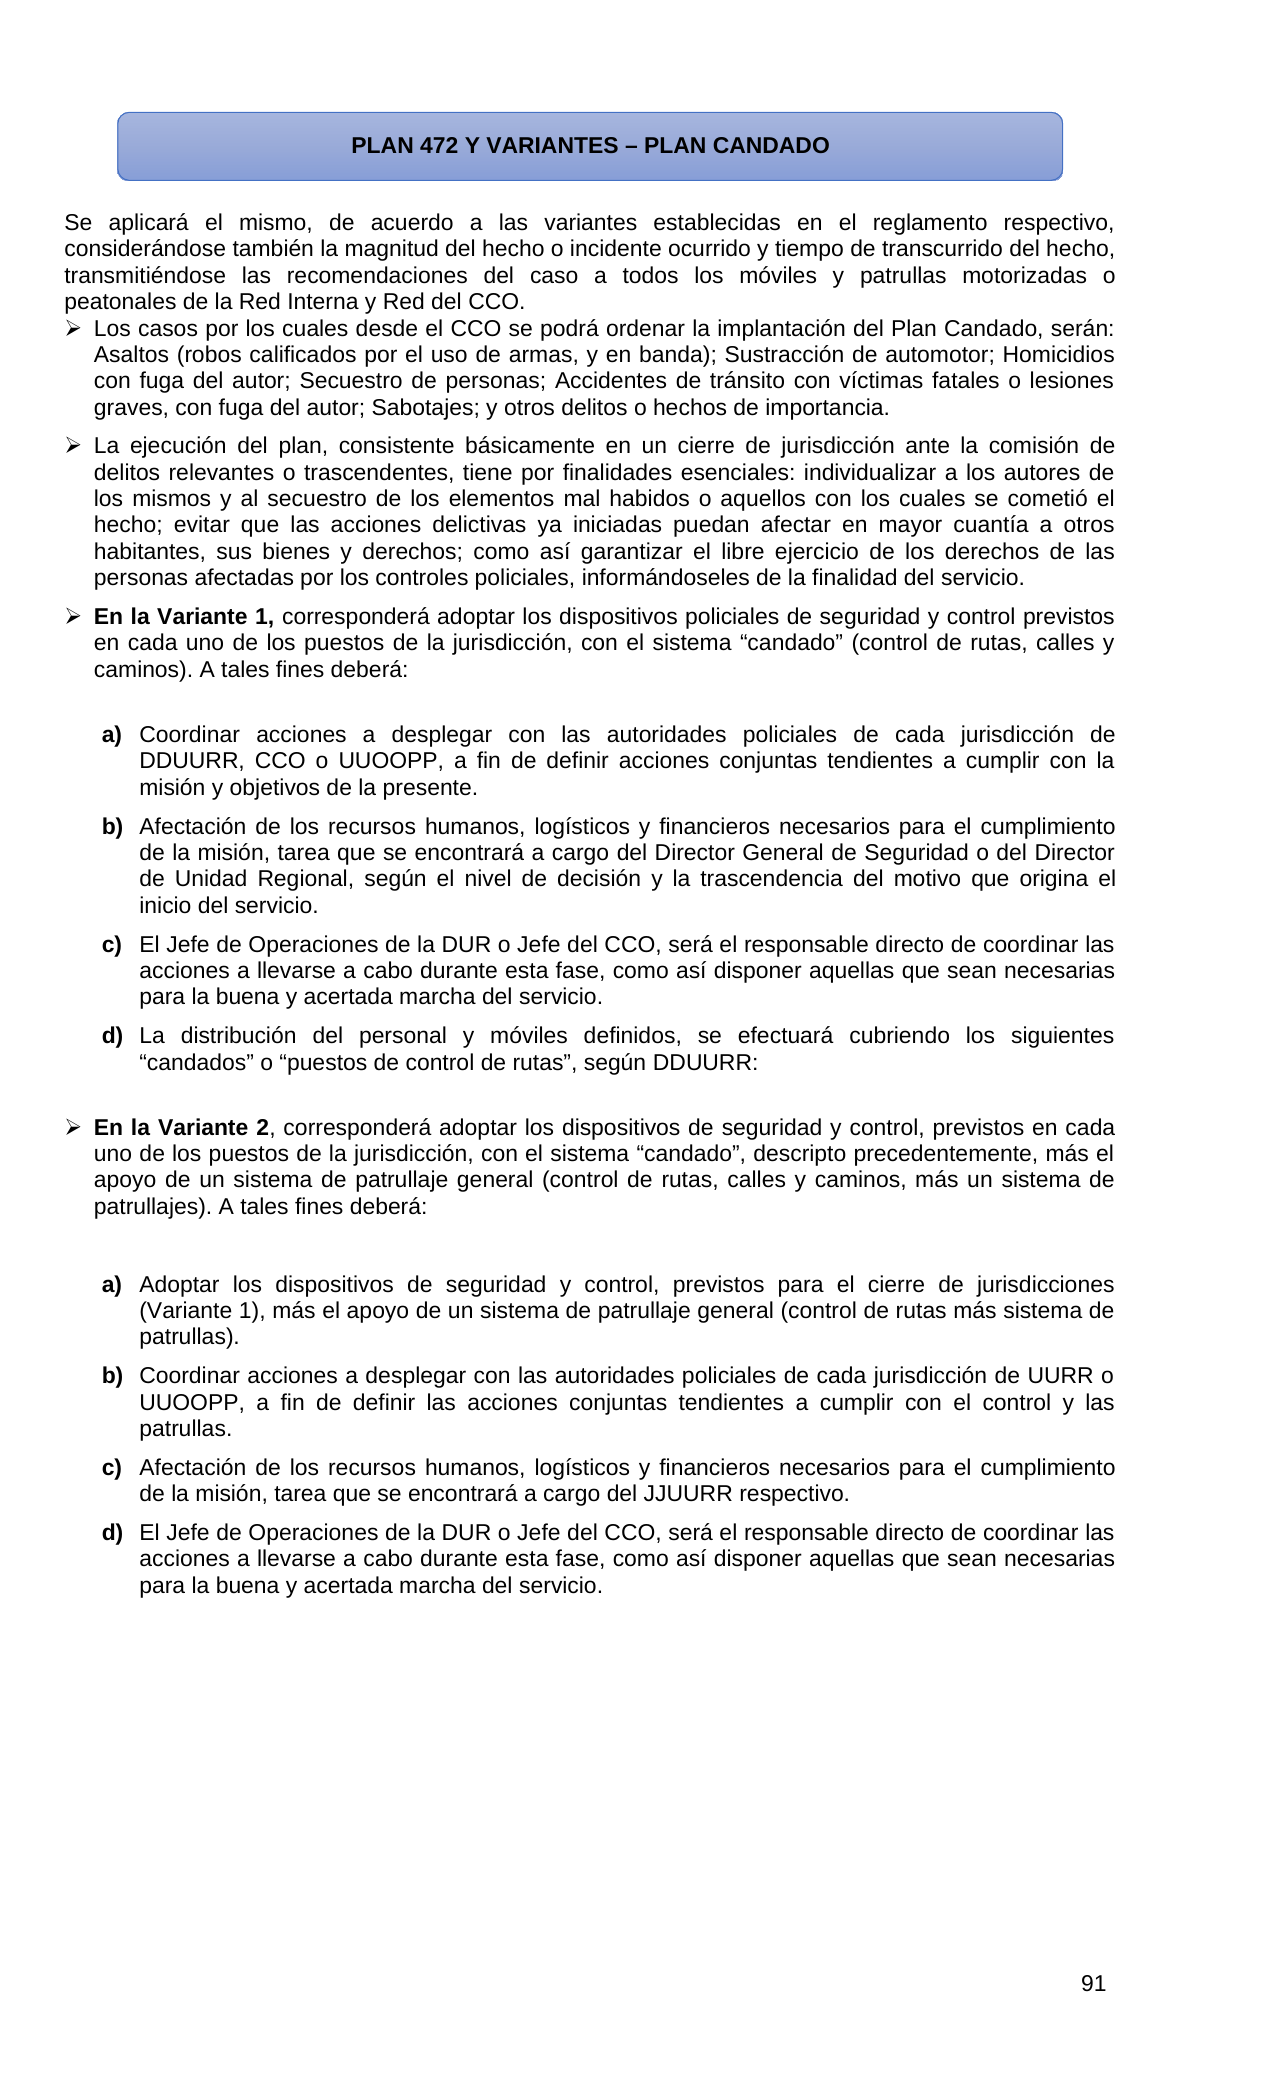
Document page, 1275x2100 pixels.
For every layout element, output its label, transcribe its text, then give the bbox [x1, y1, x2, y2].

list Afectación de los recursos humanos, logísticos y financieros necesarios para el cumplimiento de la misión, tarea que se encontrará a cargo del JJUURR respectivo. [102, 1454, 1116, 1507]
list En la Variante 1, corresponderá adoptar los dispositivos policiales de seguridad y control previstos en cada uno de los puestos de la jurisdicción, con el sistema “candado” (control de rutas, calles y caminos). A tales fines deberá: [64, 603, 1115, 682]
list El Jefe de Operaciones de la DUR o Jefe del CCO, será el responsable directo de coordinar las acciones a llevarse a cabo durante esta fase, como así disponer aquellas que sean necesarias para la buena y acertada marcha del servicio. [102, 931, 1116, 1009]
list La ejecución del plan, consistente básicamente en un cierre de jurisdicción ante la comisión de delitos relevantes o trascendentes, tiene por finalidades esenciales: individualizar a los autores de los mismos y al secuestro de los elementos mal habidos o aquellos con los cuales se cometió el hecho; evitar que las acciones delictivas ya iniciadas puedan afectar en mayor cuantía a otros habitantes, sus bienes y derechos; como así garantizar el libre ejercicio de los derechos de las personas afectadas por los controles policiales, informándoseles de la finalidad del servicio. [64, 432, 1116, 591]
list Coordinar acciones a desplegar con las autoridades policiales de cada jurisdicción de DDUURR, CCO o UUOOPP, a fin de definir acciones conjuntas tendientes a cumplir con la misión y objetivos de la presente. [102, 721, 1116, 800]
picture [1055, 174, 1063, 181]
picture [117, 112, 124, 120]
list La distribución del personal y móviles definidos, se efectuará cubriendo los siguientes “candados” o “puestos de control de rutas”, según DDUURR: [102, 1022, 1115, 1075]
picture [117, 173, 125, 181]
picture [119, 113, 1062, 179]
list Adoptar los dispositivos de seguridad y control, previstos para el cierre de jurisdicciones (Variante 1), más el apoyo de un sistema de patrullaje general (control de rutas más sistema de patrullas). [102, 1271, 1115, 1350]
list El Jefe de Operaciones de la DUR o Jefe del CCO, será el responsable directo de coordinar las acciones a llevarse a cabo durante esta fase, como así disponer aquellas que sean necesarias para la buena y acertada marcha del servicio. [102, 1519, 1116, 1598]
text Se aplicará el mismo, de acuerdo a las variantes establecidas en el reglamento respectivo, considerándose también la magnitud del hecho o incidente ocurrido y tiempo de transcurrido del hecho, transmitiéndose las recomendaciones del caso a todos los móviles y patrullas motorizadas o peatonales de la Red Interna y Red del CCO. [64, 209, 1116, 314]
list Coordinar acciones a desplegar con las autoridades policiales de cada jurisdicción de UURR o UUOOPP, a fin de definir las acciones conjuntas tendientes a cumplir con el control y las patrullas. [102, 1362, 1116, 1441]
list En la Variante 2, corresponderá adoptar los dispositivos de seguridad y control, previstos en cada uno de los puestos de la jurisdicción, con el sistema “candado”, descripto precedentemente, más el apoyo de un sistema de patrullaje general (control de rutas, calles y caminos, más un sistema de patrullajes). A tales fines deberá: [64, 1114, 1116, 1219]
list Afectación de los recursos humanos, logísticos y financieros necesarios para el cumplimiento de la misión, tarea que se encontrará a cargo del Director General de Seguridad o del Director de Unidad Regional, según el nivel de decisión y la trascendencia del motivo que origina el inicio del servicio. [102, 813, 1116, 918]
list Los casos por los cuales desde el CCO se podrá ordenar la implantación del Plan Candado, serán: Asaltos (robos calificados por el uso de armas, y en banda); Sustracción de automotor; Homicidios con fuga del autor; Secuestro de personas; Accidentes de tránsito con víctimas fatales o lesiones graves, con fuga del autor; Sabotajes; y otros delitos o hechos de importancia. [64, 314, 1116, 420]
